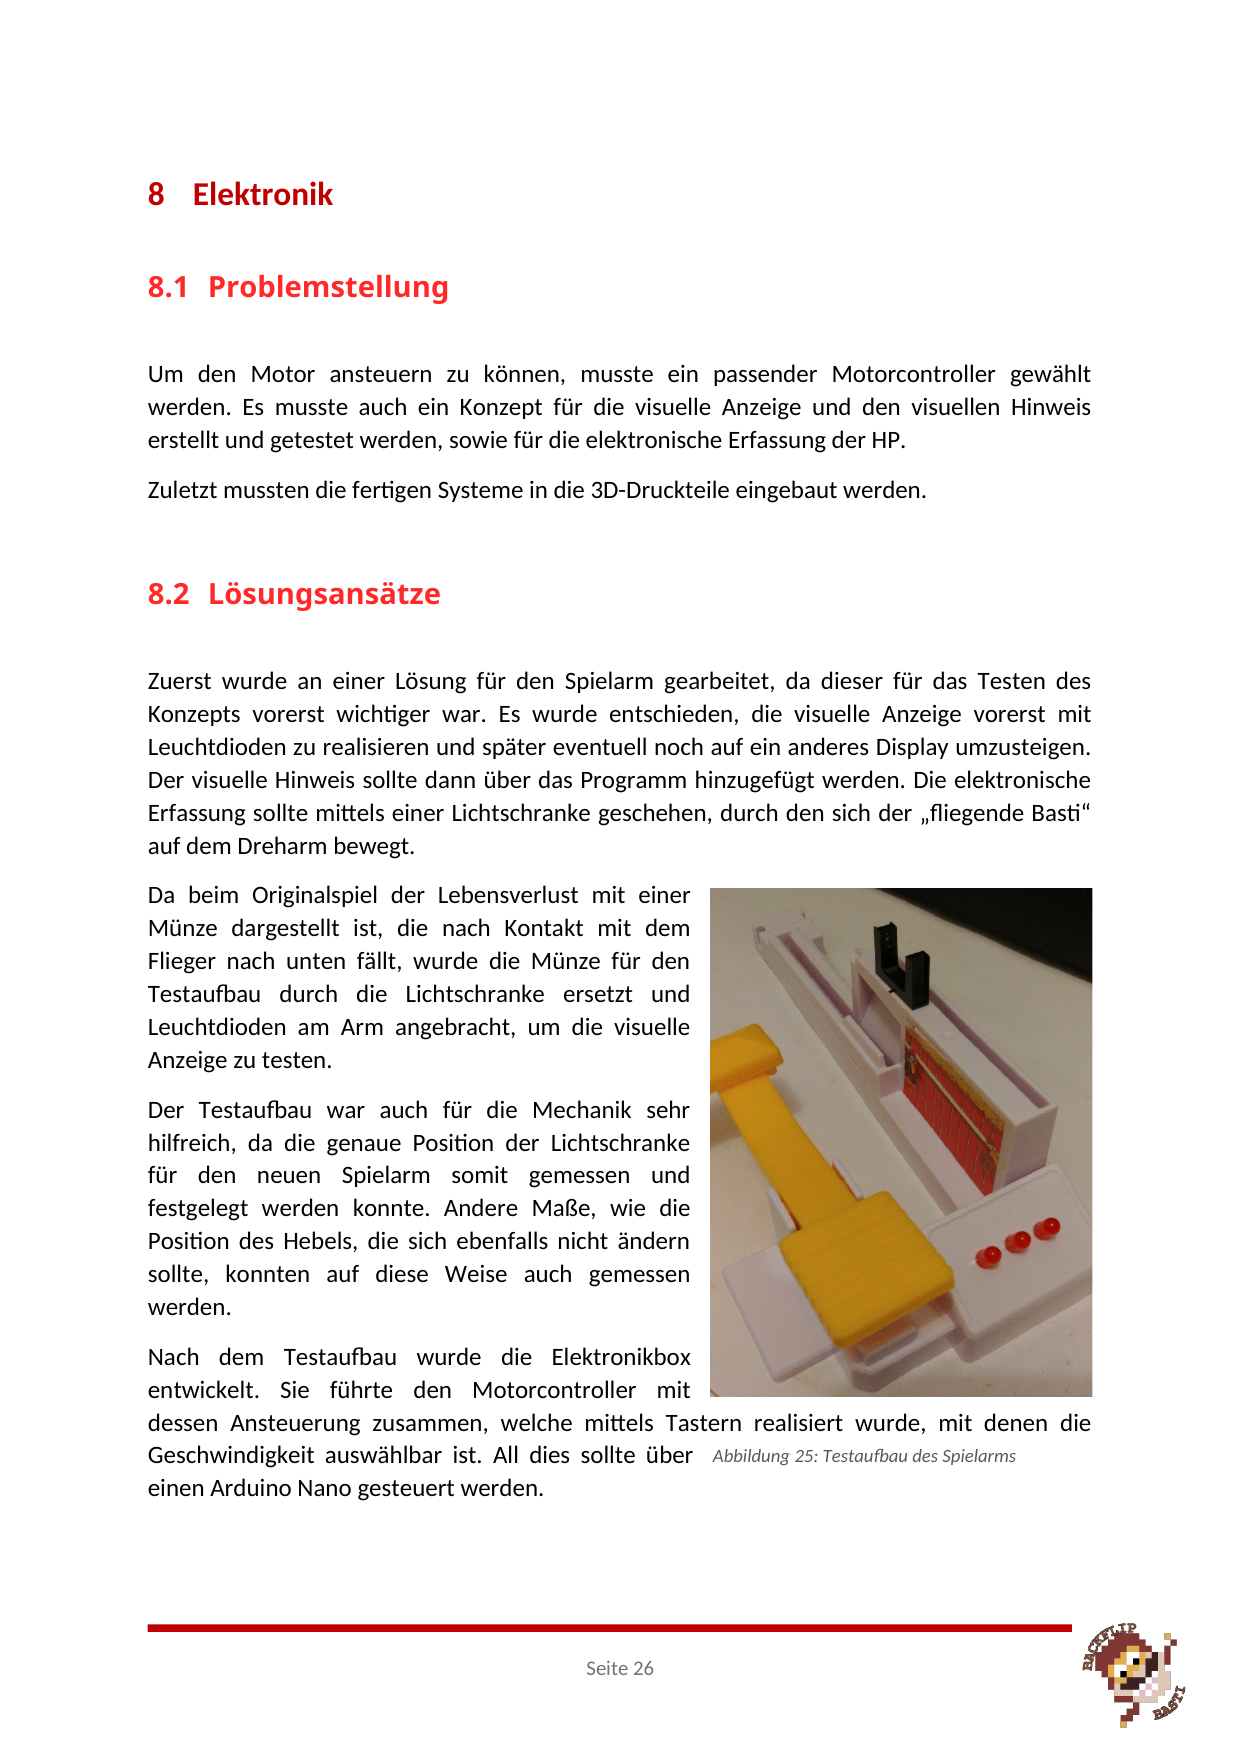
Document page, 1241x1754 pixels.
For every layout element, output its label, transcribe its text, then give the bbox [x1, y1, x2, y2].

text Um den Motor ansteuern zu können, musste ein passender Motorcontroller gewählt werden. Es musste auch ein Konzept für die visuelle Anzeige und den visuellen Hinweis erstellt und getestet werden, sowie für die elektronische Erfassung der HP. [148, 358, 1093, 455]
picture [710, 888, 1093, 1397]
text Der Testaufbau war auch für die Mechanik sehr hilfreich, da die genaue Position der Lichtschranke für den neuen Spielarm somit gemessen und festgelegt werden konnte. Andere Maße, wie die Position des Hebels, die sich ebenfalls nicht ändern sollte, konnten auf diese Weise auch gemessen werden. [148, 1094, 710, 1322]
text Da beim Originalspiel der Lebensverlust mit einer Münze dargestellt ist, die nach Kontakt mit dem Flieger nach unten fällt, wurde die Münze für den Testaufbau durch die Lichtschranke ersetzt und Leuchtdioden am Arm angebracht, um die visuelle Anzeige zu testen. [148, 880, 1093, 1075]
subtitle Lösungsansätze [148, 573, 1093, 613]
text Nach dem Testaufbau wurde die Elektronikbox entwickelt. Sie führte den Motorcontroller mit dessen Ansteuerung zusammen, welche mittels Tastern realisiert wurde, mit denen die Geschwindigkeit auswählbar ist. All dies sollte über einen Arduino Nano gesteuert werden. [148, 1341, 1093, 1503]
text Zuerst wurde an einer Lösung für den Spielarm gearbeitet, da dieser für das Testen des Konzepts vorerst wichtiger war. Es wurde entschieden, die visuelle Anzeige vorerst mit Leuchtdioden zu realisieren und später eventuell noch auf ein anderes Display umzusteigen. Der visuelle Hinweis sollte dann über das Programm hinzugefügt werden. Die elektronische Erfassung sollte mittels einer Lichtschranke geschehen, durch den sich der „fliegende Basti“ auf dem Dreharm bewegt. [148, 666, 1093, 861]
text Elektronik [148, 173, 1093, 213]
text Zuletzt mussten die fertigen Systeme in die 3D-Druckteile eingebaut werden. [148, 474, 1093, 504]
subtitle Problemstellung [148, 266, 1093, 306]
picture [1069, 1614, 1202, 1734]
